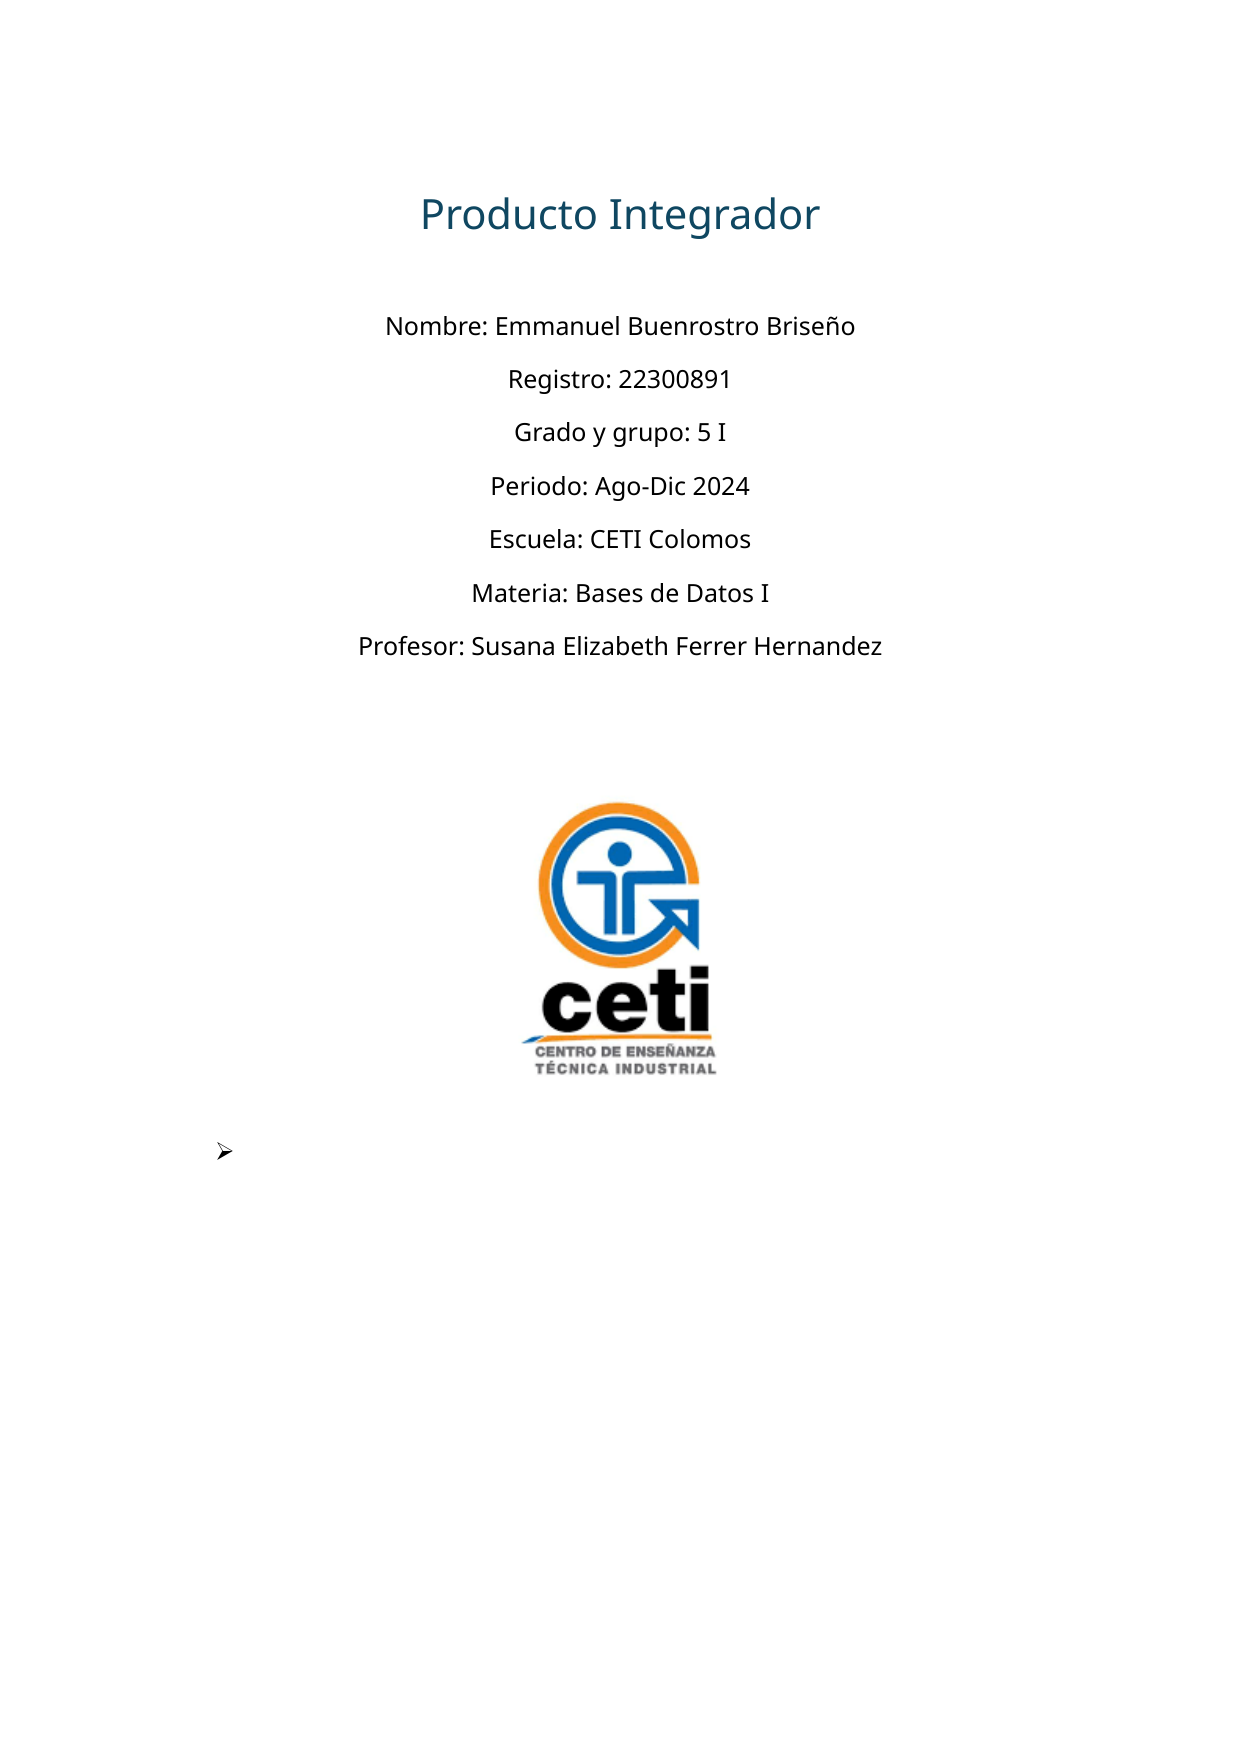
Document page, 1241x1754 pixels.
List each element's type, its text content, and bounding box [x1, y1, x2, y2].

text Grado y grupo: 5 I [177, 415, 1063, 449]
picture [421, 789, 820, 1097]
text Nombre: Emmanuel Buenrostro Briseño [177, 308, 1063, 342]
text Periodo: Ago-Dic 2024 [177, 468, 1063, 502]
text Profesor: Susana Elizabeth Ferrer Hernandez [177, 629, 1063, 663]
text Escuela: CETI Colomos [177, 522, 1063, 556]
text Registro: 22300891 [177, 362, 1063, 396]
text Materia: Bases de Datos I [177, 575, 1063, 609]
subtitle Producto Integrador [177, 185, 1063, 242]
